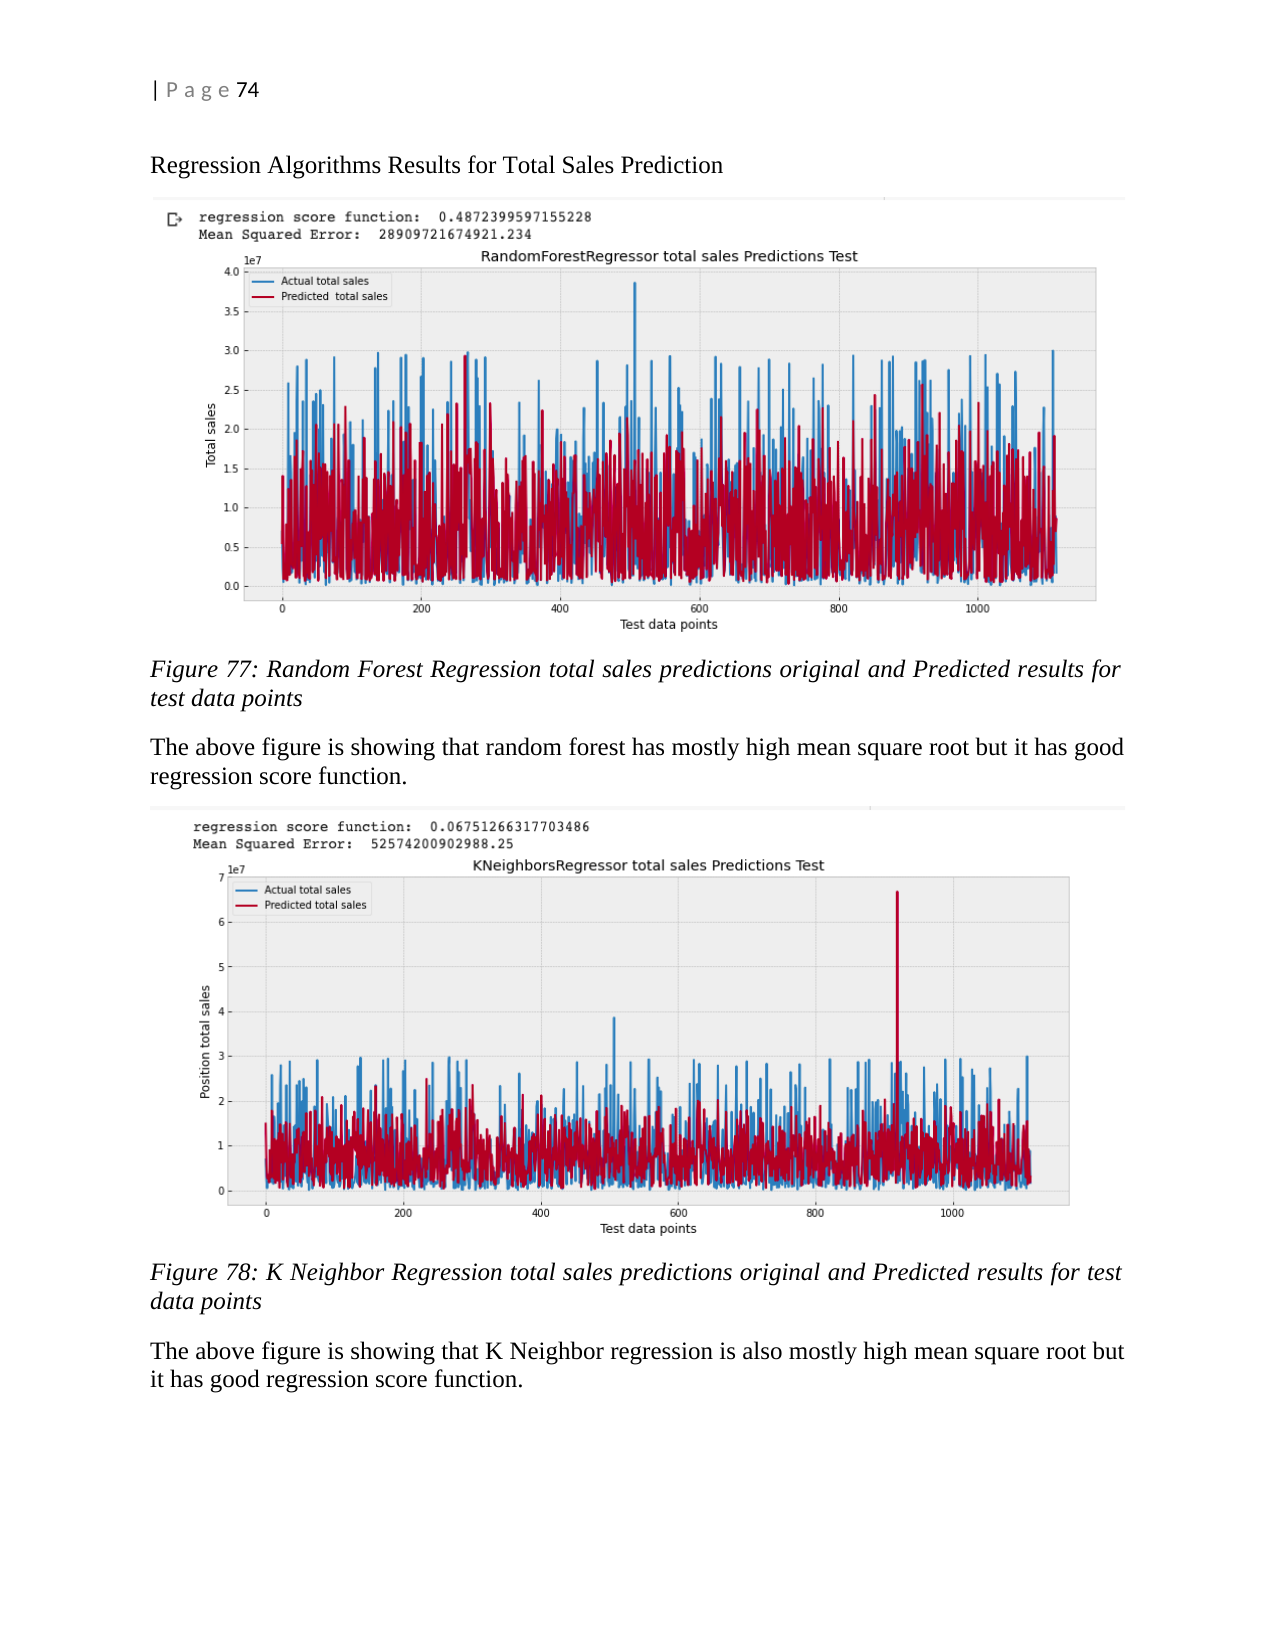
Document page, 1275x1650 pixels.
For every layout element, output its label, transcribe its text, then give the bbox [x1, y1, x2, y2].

text Regression Algorithms Results for Total Sales Prediction [150, 150, 1125, 179]
text The above figure is showing that random forest has mostly high mean square root but it has good regression score function. [150, 732, 1125, 790]
text The above figure is showing that K Neighbor regression is also mostly high mean square root but it has good regression score function. [150, 1336, 1125, 1393]
text Figure 78: K Neighbor Regression total sales predictions original and Predicted results for test data points [150, 1257, 1125, 1315]
picture [150, 806, 1125, 1241]
text Figure 77: Random Forest Regression total sales predictions original and Predicted results for test data points [150, 654, 1125, 712]
picture [150, 197, 1125, 638]
